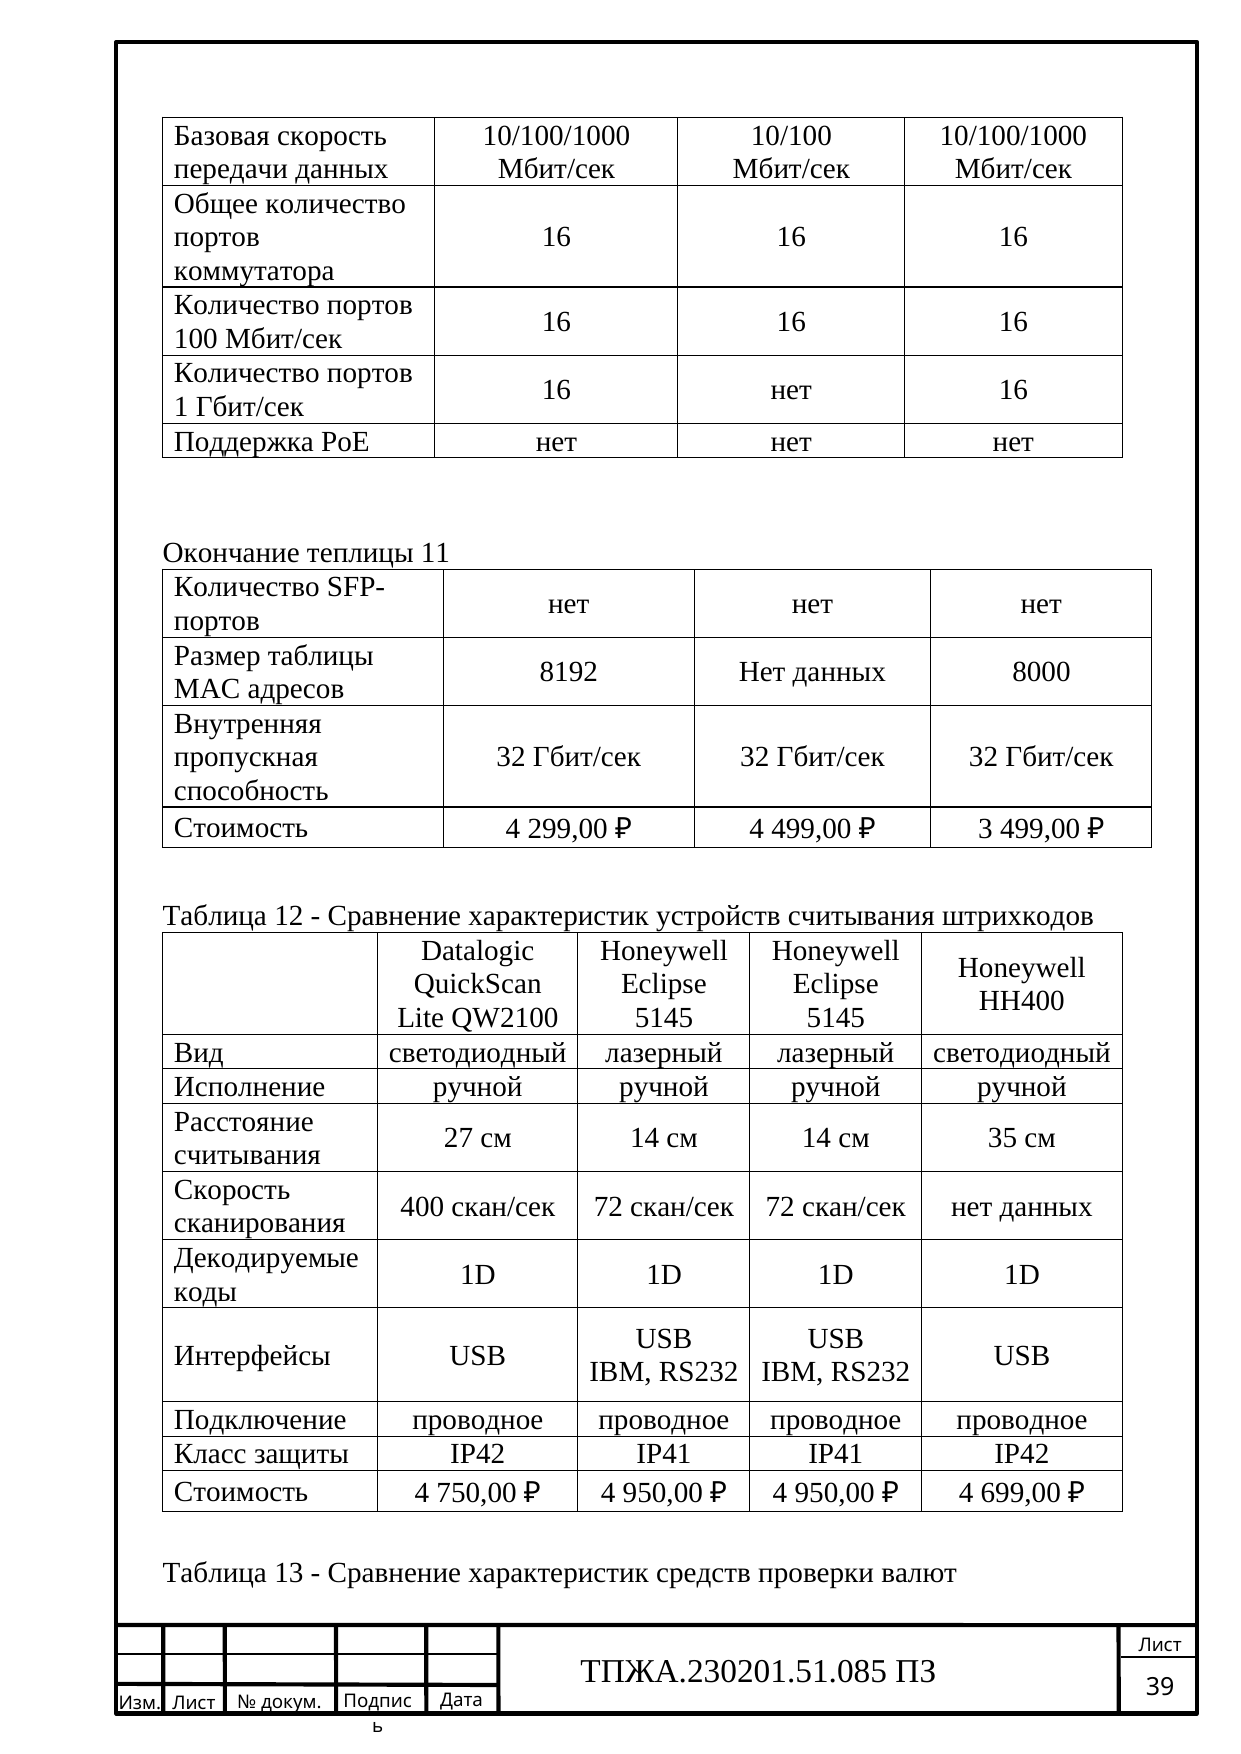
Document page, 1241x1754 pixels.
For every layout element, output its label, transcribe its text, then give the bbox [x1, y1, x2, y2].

table_cell 32 Гбит/сек [695, 706, 930, 806]
table_cell Интерфейсы [163, 1308, 377, 1401]
table_cell 3 499,00 ₽ [931, 808, 1151, 847]
table_cell Исполнение [163, 1069, 377, 1103]
table_cell 16 [678, 288, 904, 354]
table_cell 400 скан/сек [378, 1172, 577, 1239]
table_cell Скорость сканирования [163, 1172, 377, 1239]
table_cell 8000 [931, 638, 1151, 705]
table_cell проводное [578, 1402, 749, 1436]
text Таблица 12 - Сравнение характеристик устройств считывания штрихкодов [162, 898, 1152, 932]
table_cell Класс защиты [163, 1437, 377, 1470]
table_header Datalogic QuickScan Lite QW2100 [378, 933, 577, 1034]
table_cell 14 см [750, 1104, 921, 1171]
table_cell Внутренняя пропускная способность [163, 706, 443, 806]
table_cell 1D [750, 1240, 921, 1307]
table_cell 4 950,00 ₽ [750, 1471, 921, 1511]
table_cell USB IBM, RS232 [578, 1308, 749, 1401]
table_header Honeywell HH400 [922, 933, 1122, 1034]
table_cell IP41 [578, 1437, 749, 1470]
table_cell 1D [922, 1240, 1122, 1307]
table_cell 32 Гбит/сек [931, 706, 1151, 806]
table_cell нет [678, 356, 904, 423]
text Окончание теплицы 11 [162, 535, 1152, 568]
table_cell IP42 [378, 1437, 577, 1470]
table_cell 16 [678, 186, 904, 286]
table_cell 8192 [444, 638, 694, 705]
table_header Количество SFP-портов [163, 570, 443, 637]
table_cell 4 750,00 ₽ [378, 1471, 577, 1511]
table_header нет [444, 570, 694, 637]
table_cell 4 499,00 ₽ [695, 808, 930, 847]
table_cell 16 [905, 288, 1122, 354]
table_cell Количество портов 1 Гбит/сек [163, 356, 434, 423]
table_cell 4 299,00 ₽ [444, 808, 694, 847]
table_cell лазерный [578, 1035, 749, 1068]
table_cell Вид [163, 1035, 377, 1068]
table_cell 10/100/1000 Мбит/сек [435, 118, 677, 185]
table_cell Стоимость [163, 808, 443, 847]
table_cell 16 [435, 356, 677, 423]
table_cell проводное [750, 1402, 921, 1436]
table_cell 16 [905, 186, 1122, 286]
table_cell Расстояние считывания [163, 1104, 377, 1171]
table_cell ручной [578, 1069, 749, 1103]
table_header нет [695, 570, 930, 637]
table_cell ручной [378, 1069, 577, 1103]
table_cell нет данных [922, 1172, 1122, 1239]
table_cell USB IBM, RS232 [750, 1308, 921, 1401]
table_cell 16 [905, 356, 1122, 423]
text Таблица 13 - Сравнение характеристик средств проверки валют [162, 1555, 1152, 1588]
table_header Honeywell Eclipse 5145 [578, 933, 749, 1034]
table_cell 1D [578, 1240, 749, 1307]
table_cell 10/100/1000 Мбит/сек [905, 118, 1122, 185]
table_cell IP42 [922, 1437, 1122, 1470]
table_cell светодиодный [922, 1035, 1122, 1068]
table_cell IP41 [750, 1437, 921, 1470]
table_cell светодиодный [378, 1035, 577, 1068]
table_cell Общее количество портов коммутатора [163, 186, 434, 286]
table_header [163, 933, 377, 1034]
table_cell Поддержка PoE [163, 424, 434, 457]
table_cell Декодируемые коды [163, 1240, 377, 1307]
table_cell Размер таблицы МАС адресов [163, 638, 443, 705]
table_cell 32 Гбит/сек [444, 706, 694, 806]
table_cell нет [435, 424, 677, 457]
table_cell USB [378, 1308, 577, 1401]
table_cell 35 см [922, 1104, 1122, 1171]
table_cell 16 [435, 288, 677, 354]
table_cell Базовая скорость передачи данных [163, 118, 434, 185]
table_cell нет [678, 424, 904, 457]
table_cell ручной [750, 1069, 921, 1103]
table_cell ручной [922, 1069, 1122, 1103]
table_cell Количество портов 100 Мбит/сек [163, 288, 434, 354]
table_cell 1D [378, 1240, 577, 1307]
table_header нет [931, 570, 1151, 637]
table_cell 4 950,00 ₽ [578, 1471, 749, 1511]
table_cell проводное [922, 1402, 1122, 1436]
table_cell Подключение [163, 1402, 377, 1436]
table_cell проводное [378, 1402, 577, 1436]
table_cell 4 699,00 ₽ [922, 1471, 1122, 1511]
table_cell нет [905, 424, 1122, 457]
table_header Honeywell Eclipse 5145 [750, 933, 921, 1034]
table_cell USB [922, 1308, 1122, 1401]
table_cell 72 скан/сек [750, 1172, 921, 1239]
table_cell 72 скан/сек [578, 1172, 749, 1239]
table_cell Стоимость [163, 1471, 377, 1511]
table_cell 14 см [578, 1104, 749, 1171]
table_cell Нет данных [695, 638, 930, 705]
table_cell 10/100 Мбит/сек [678, 118, 904, 185]
table_cell лазерный [750, 1035, 921, 1068]
table_cell 16 [435, 186, 677, 286]
table_cell 27 см [378, 1104, 577, 1171]
